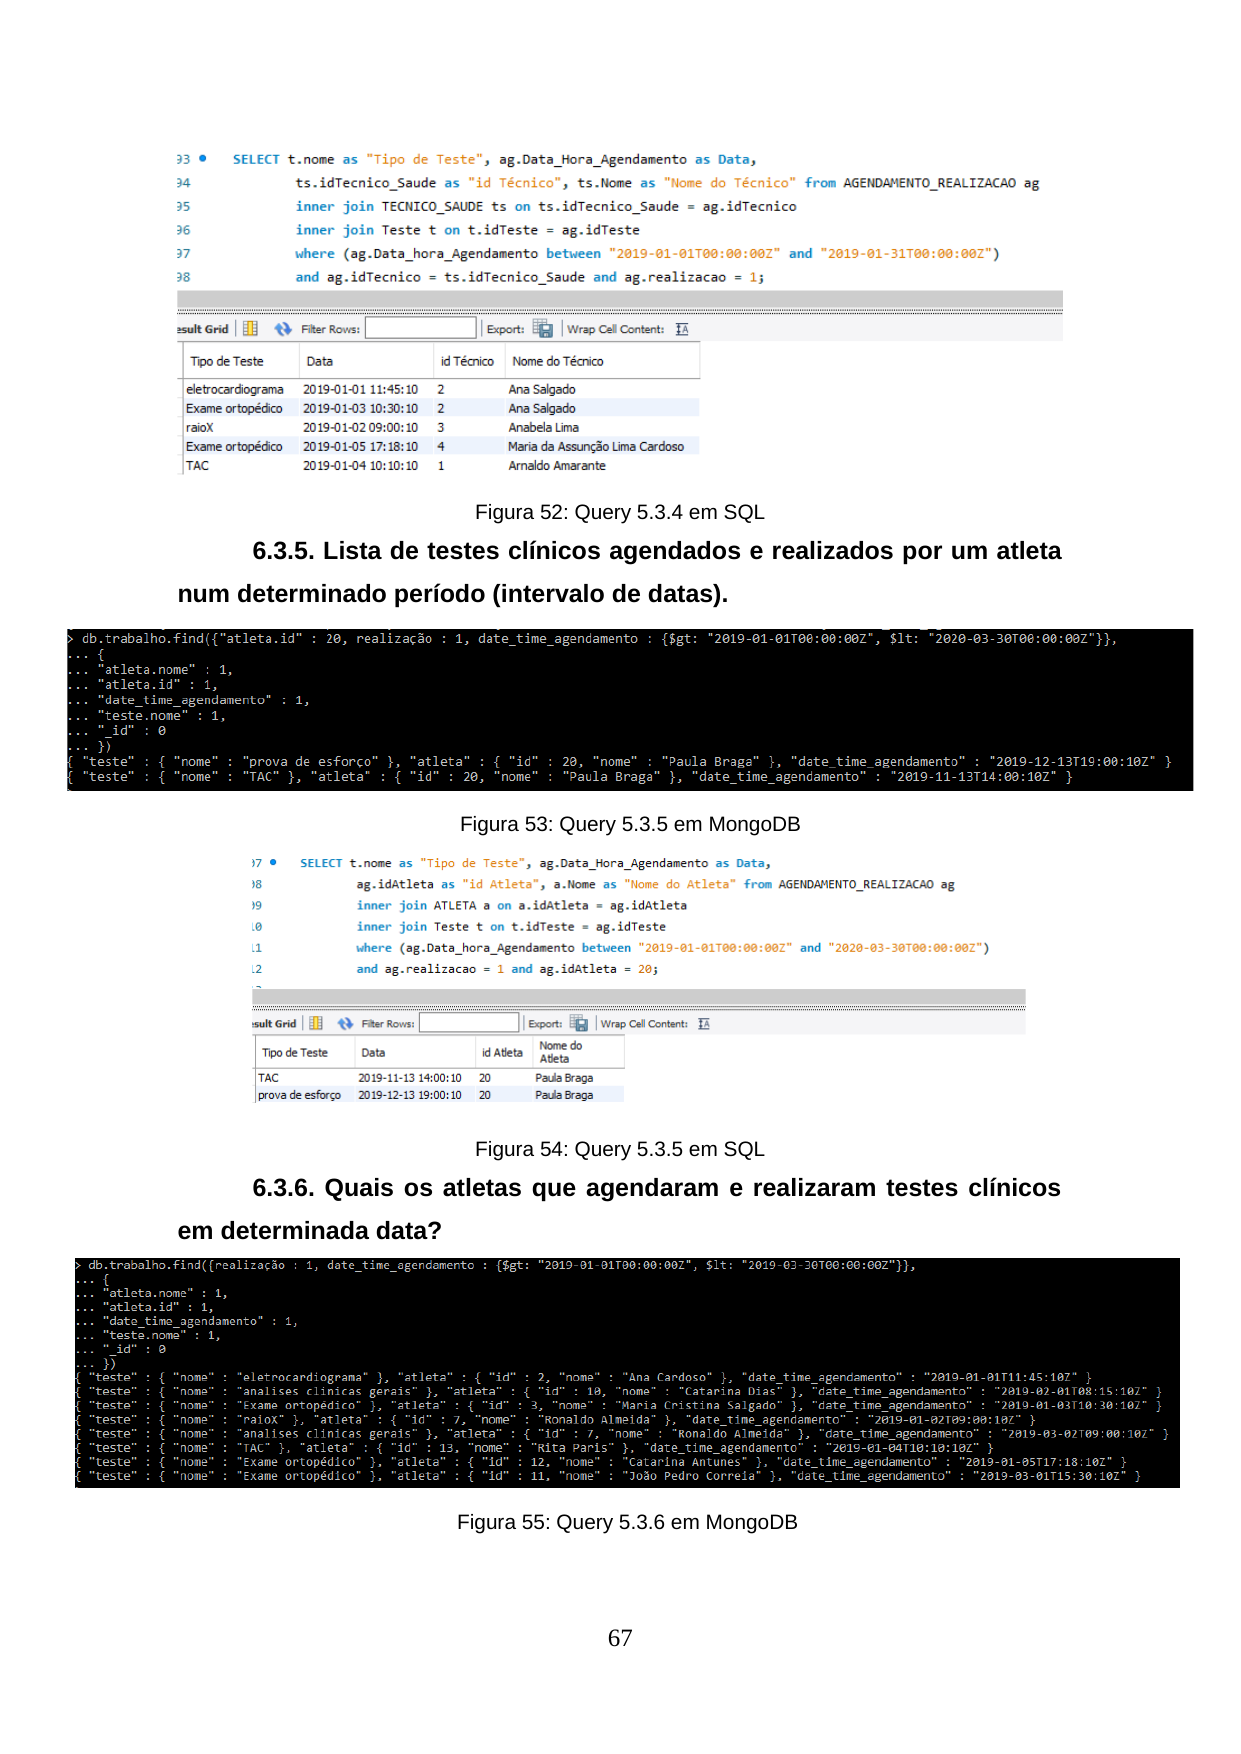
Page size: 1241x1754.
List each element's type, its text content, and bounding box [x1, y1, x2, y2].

picture [252, 850, 1026, 1110]
picture [67, 629, 1194, 791]
text Figura 54: Query 5.3.5 em SQL [177, 1137, 1063, 1161]
picture [177, 147, 1063, 488]
text Figura 52: Query 5.3.4 em SQL [177, 500, 1063, 524]
text 6.3.5. Lista de testes clínicos agendados e realizados por um atleta num determinado período (intervalo de datas). [177, 536, 1063, 608]
text 6.3.6. Quais os atletas que agendaram e realizaram testes clínicos em determinada data? [177, 1173, 1063, 1245]
picture [75, 1258, 1180, 1488]
